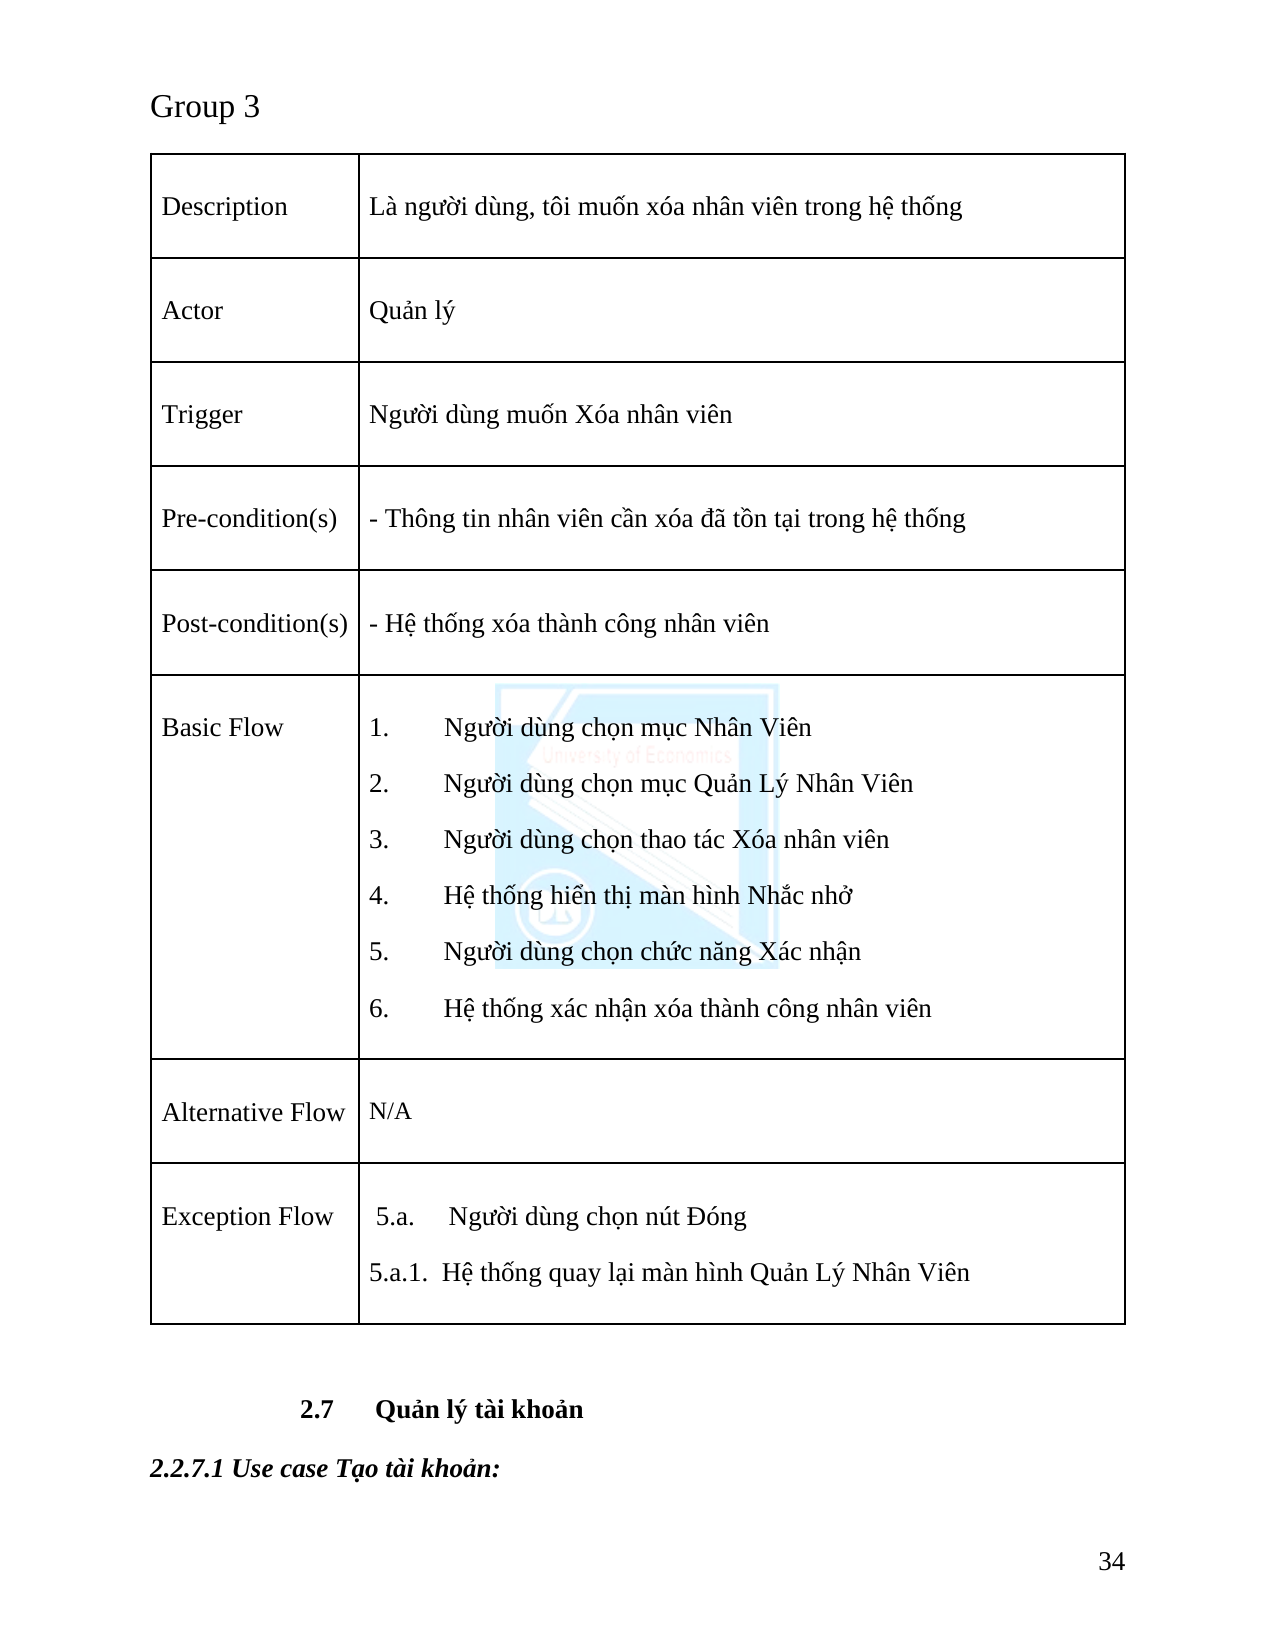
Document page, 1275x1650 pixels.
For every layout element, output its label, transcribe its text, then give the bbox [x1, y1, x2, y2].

text 2.2.7.1 Use case Tạo tài khoản: [150, 1452, 1125, 1483]
table_cell 1. Người dùng chọn mục Nhân Viên 2. Người dùng chọn mục Quản Lý Nhân Viên 3. Người dùng chọn thao tác Xóa nhân viên 4. Hệ thống hiển thị màn hình Nhắc nhở 5. Người dùng chọn chức năng Xác nhận 6. Hệ thống xác nhận xóa thành công nhân viên [360, 676, 1124, 1058]
table_cell Là người dùng, tôi muốn xóa nhân viên trong hệ thống [360, 155, 1124, 257]
table_cell Basic Flow [152, 676, 358, 1058]
table_cell Người dùng muốn Xóa nhân viên [360, 363, 1124, 465]
table_cell Actor [152, 259, 358, 361]
table_cell N/A [360, 1060, 1124, 1162]
text 2.7 Quản lý tài khoản [150, 1393, 1125, 1424]
table_cell - Hệ thống xóa thành công nhân viên [360, 571, 1124, 673]
table_cell Quản lý [360, 259, 1124, 361]
table_cell Description [152, 155, 358, 257]
table_cell 5.a. Người dùng chọn nút Đóng 5.a.1. Hệ thống quay lại màn hình Quản Lý Nhân Viên [360, 1164, 1124, 1322]
table_cell Exception Flow [152, 1164, 358, 1322]
table_cell - Thông tin nhân viên cần xóa đã tồn tại trong hệ thống [360, 467, 1124, 569]
table_cell Trigger [152, 363, 358, 465]
table_cell Post-condition(s) [152, 571, 358, 673]
table_cell Pre-condition(s) [152, 467, 358, 569]
table_cell Alternative Flow [152, 1060, 358, 1162]
